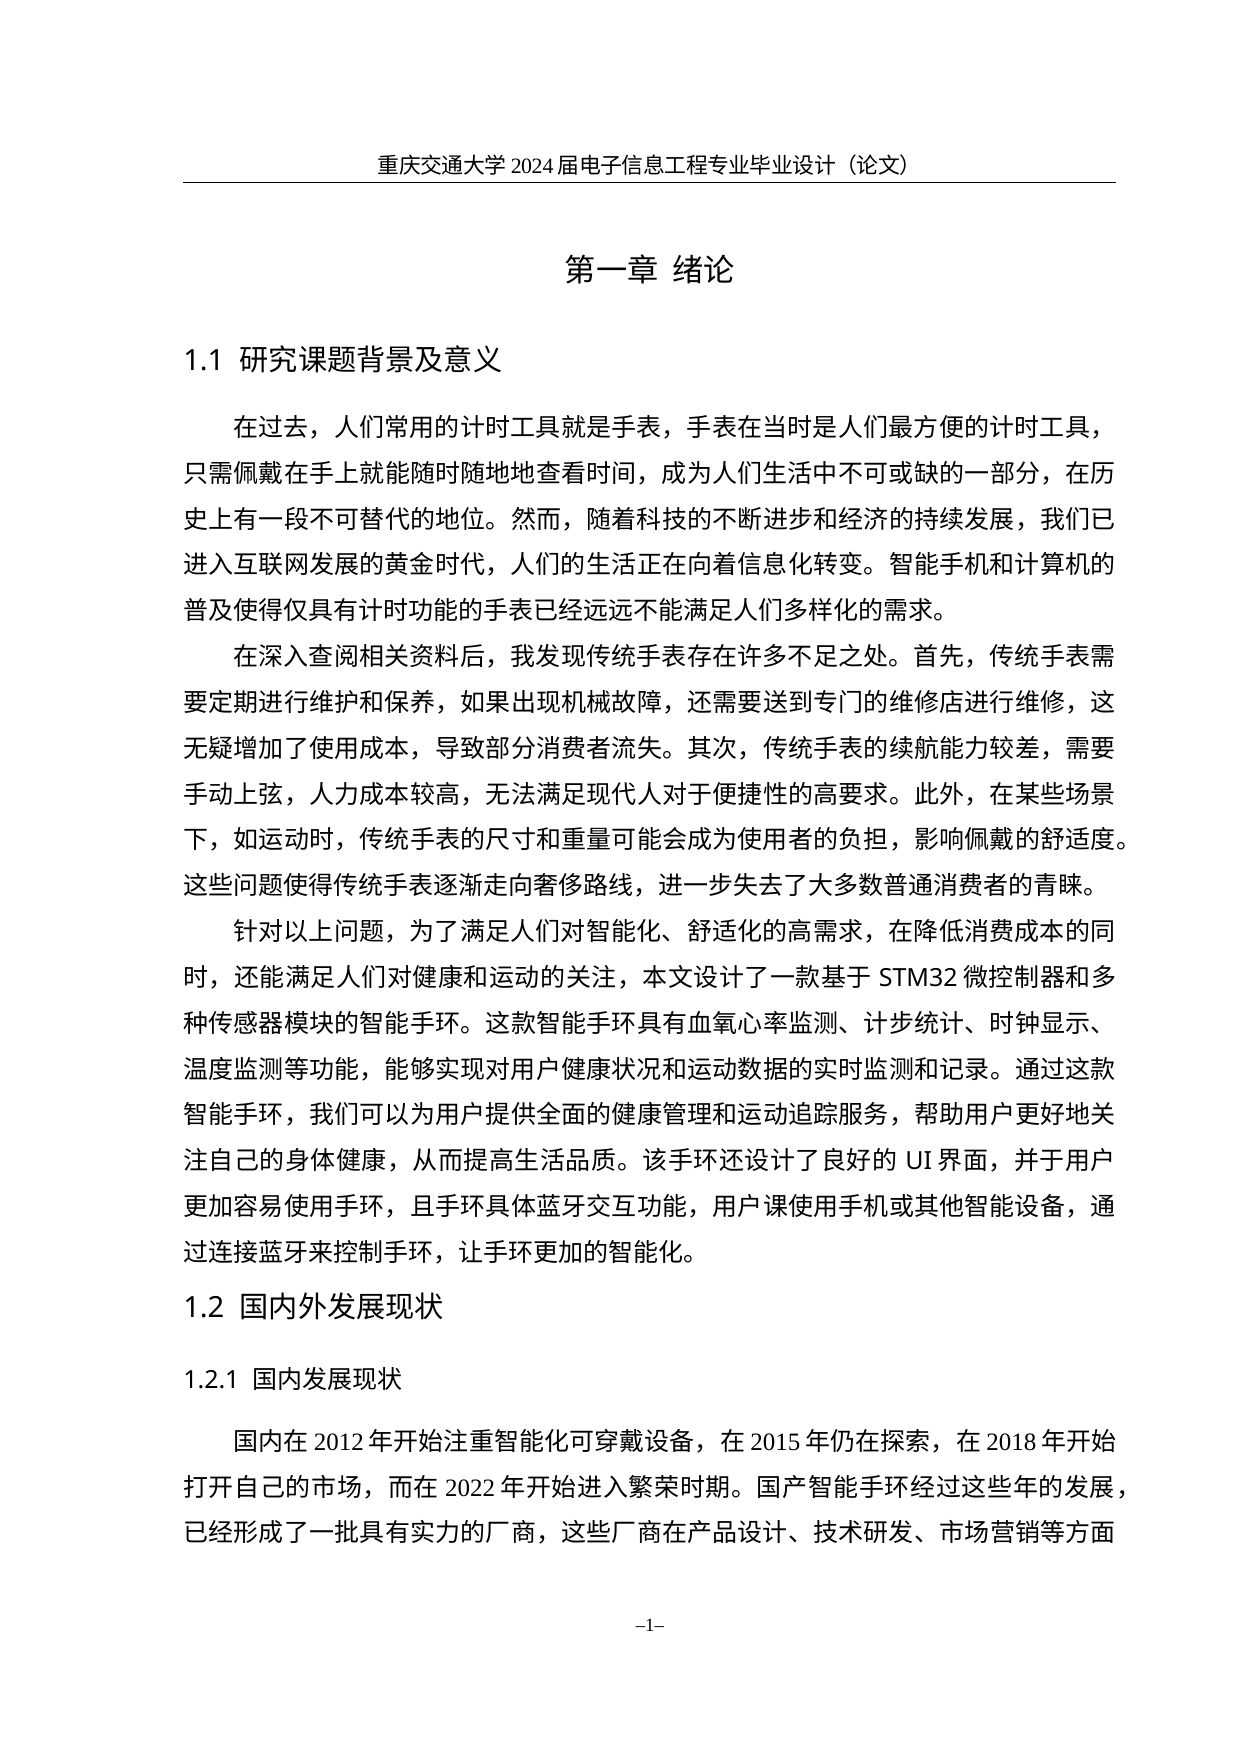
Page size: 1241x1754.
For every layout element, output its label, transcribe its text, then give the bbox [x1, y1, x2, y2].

text 在深入查阅相关资料后，我发现传统手表存在许多不足之处。首先，传统手表需要定期进行维护和保养，如果出现机械故障，还需要送到专门的维修店进行维修，这无疑增加了使用成本，导致部分消费者流失。其次，传统手表的续航能力较差，需要手动上弦，人力成本较高，无法满足现代人对于便捷性的高要求。此外，在某些场景下，如运动时，传统手表的尺寸和重量可能会成为使用者的负担，影响佩戴的舒适度。这些问题使得传统手表逐渐走向奢侈路线，进一步失去了大多数普通消费者的青睐。 [183, 629, 1116, 904]
subtitle 1.2 国内外发展现状 [183, 1283, 1116, 1326]
text 针对以上问题，为了满足人们对智能化、舒适化的高需求，在降低消费成本的同时，还能满足人们对健康和运动的关注，本文设计了一款基于STM32微控制器和多种传感器模块的智能手环。这款智能手环具有血氧心率监测、计步统计、时钟显示、温度监测等功能，能够实现对用户健康状况和运动数据的实时监测和记录。通过这款智能手环，我们可以为用户提供全面的健康管理和运动追踪服务，帮助用户更好地关注自己的身体健康，从而提高生活品质。该手环还设计了良好的UI界面，并于用户更加容易使用手环，且手环具体蓝牙交互功能，用户课使用手机或其他智能设备，通过连接蓝牙来控制手环，让手环更加的智能化。 [183, 904, 1116, 1271]
subtitle 1.2.1 国内发展现状 [183, 1359, 1116, 1395]
subtitle 1.1 研究课题背景及意义 [183, 336, 1116, 379]
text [183, 1413, 1116, 1551]
text 在过去，人们常用的计时工具就是手表，手表在当时是人们最方便的计时工具，只需佩戴在手上就能随时随地地查看时间，成为人们生活中不可或缺的一部分，在历史上有一段不可替代的地位。然而，随着科技的不断进步和经济的持续发展，我们已进入互联网发展的黄金时代，人们的生活正在向着信息化转变。智能手机和计算机的普及使得仅具有计时功能的手表已经远远不能满足人们多样化的需求。 [183, 400, 1116, 629]
subtitle 第一章 绪论 [183, 246, 1116, 291]
